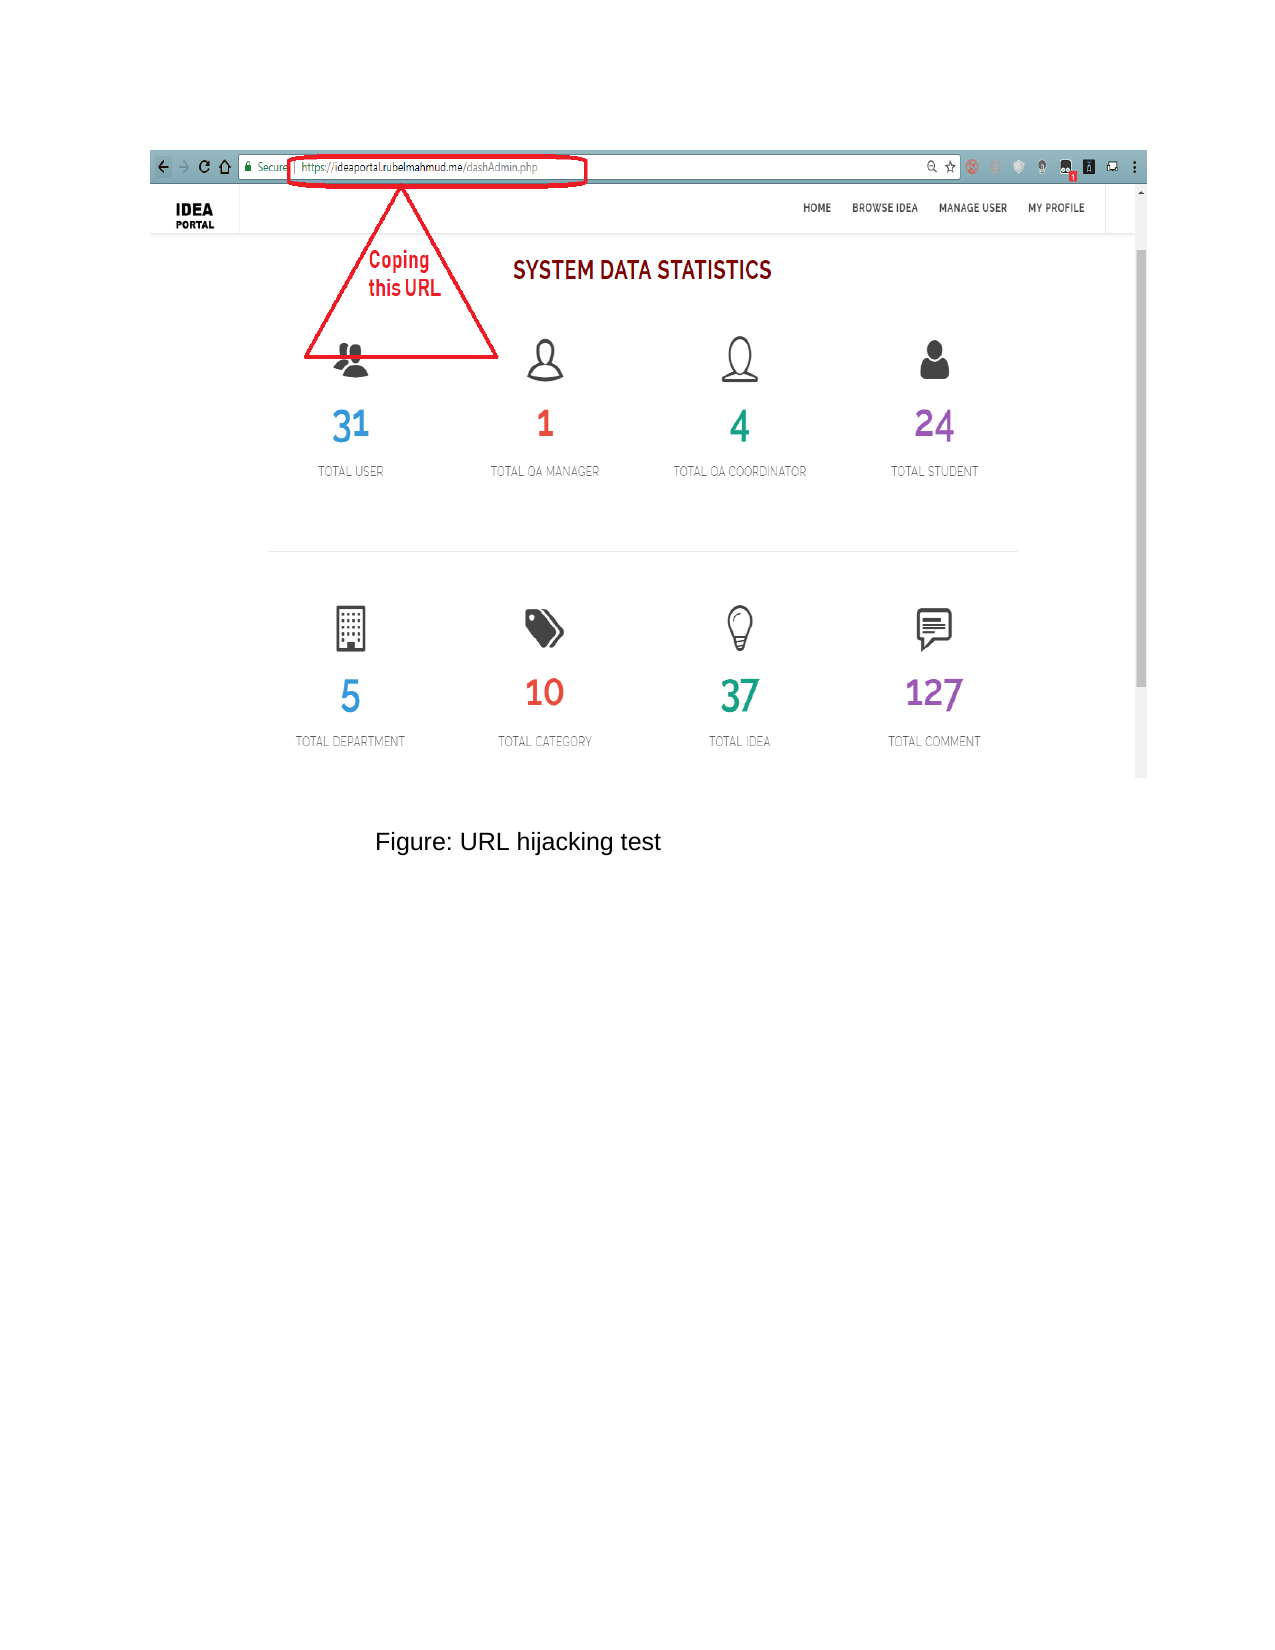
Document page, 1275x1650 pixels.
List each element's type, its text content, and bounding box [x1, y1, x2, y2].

picture [150, 150, 1147, 778]
text Figure: URL hijacking test [150, 827, 1125, 856]
